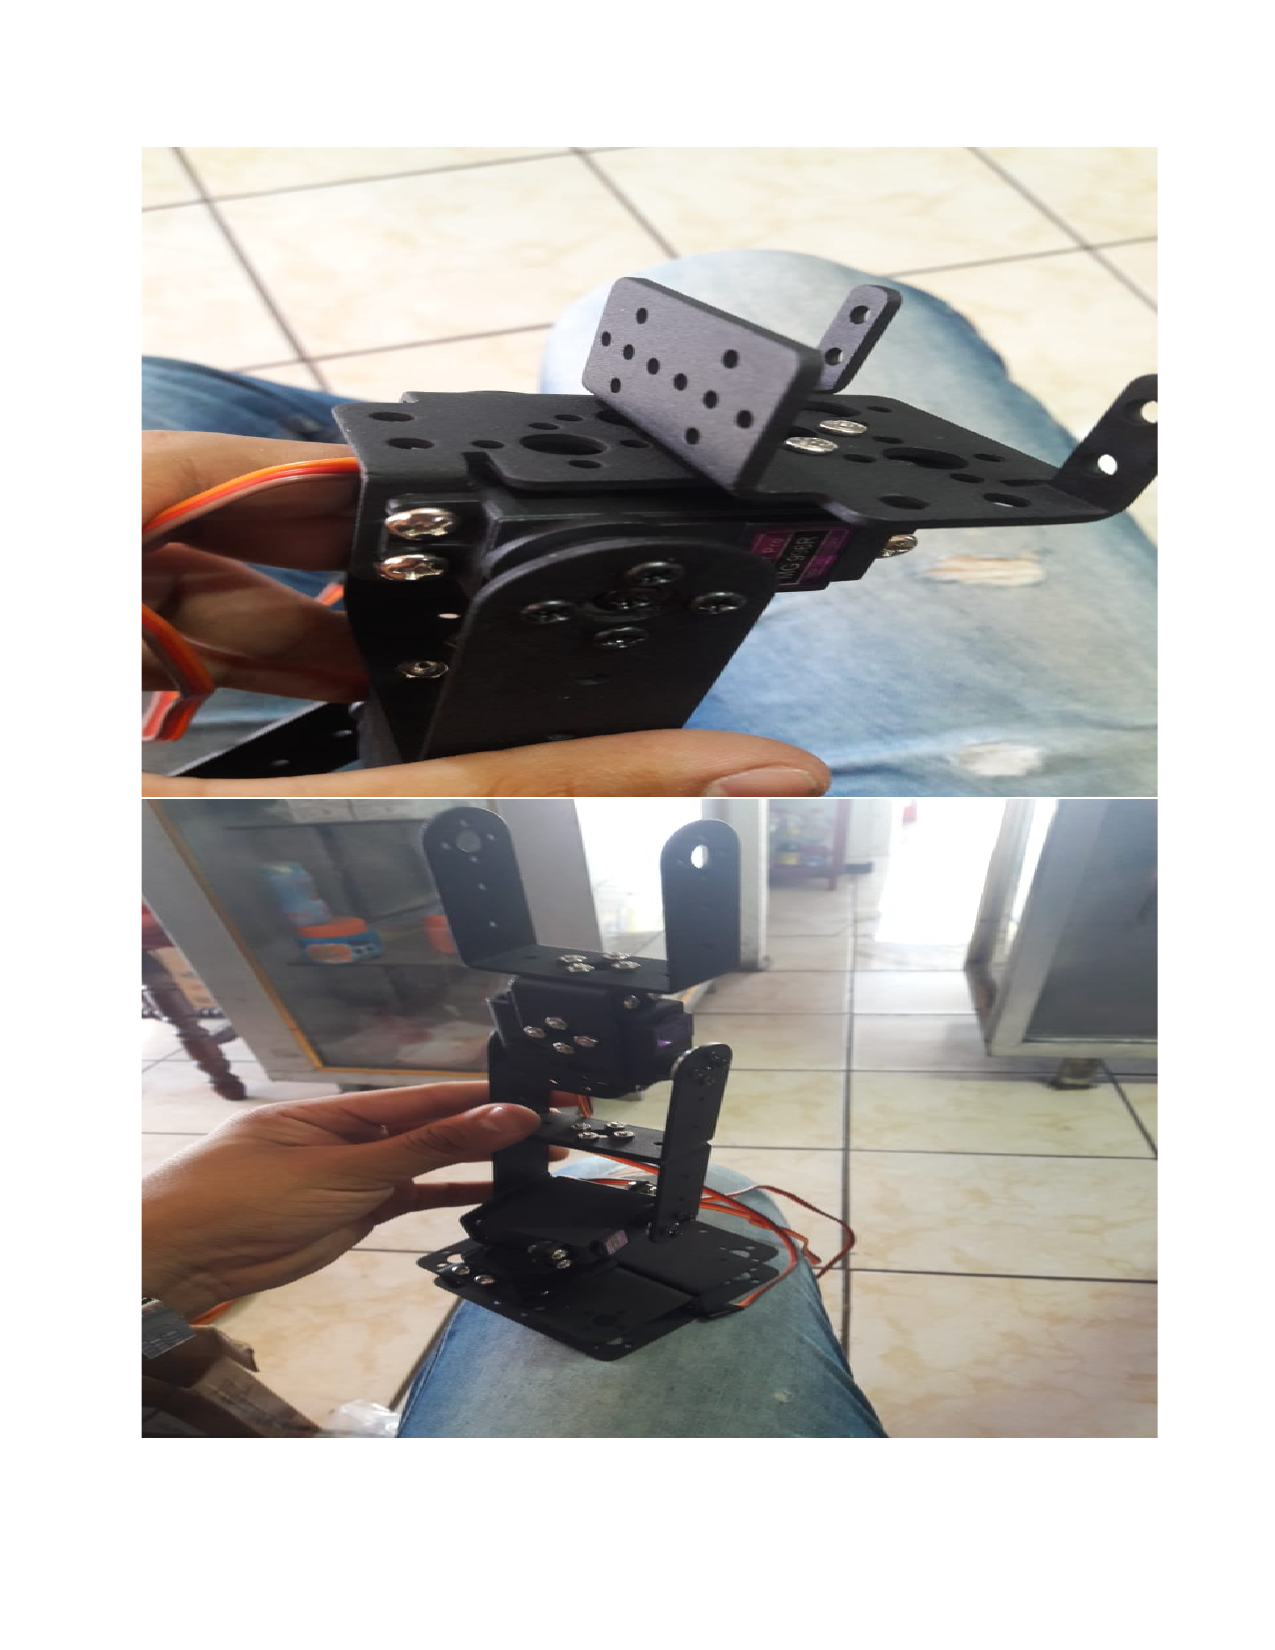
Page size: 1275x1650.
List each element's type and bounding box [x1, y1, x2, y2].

picture [141, 799, 1158, 1438]
picture [141, 147, 1158, 797]
